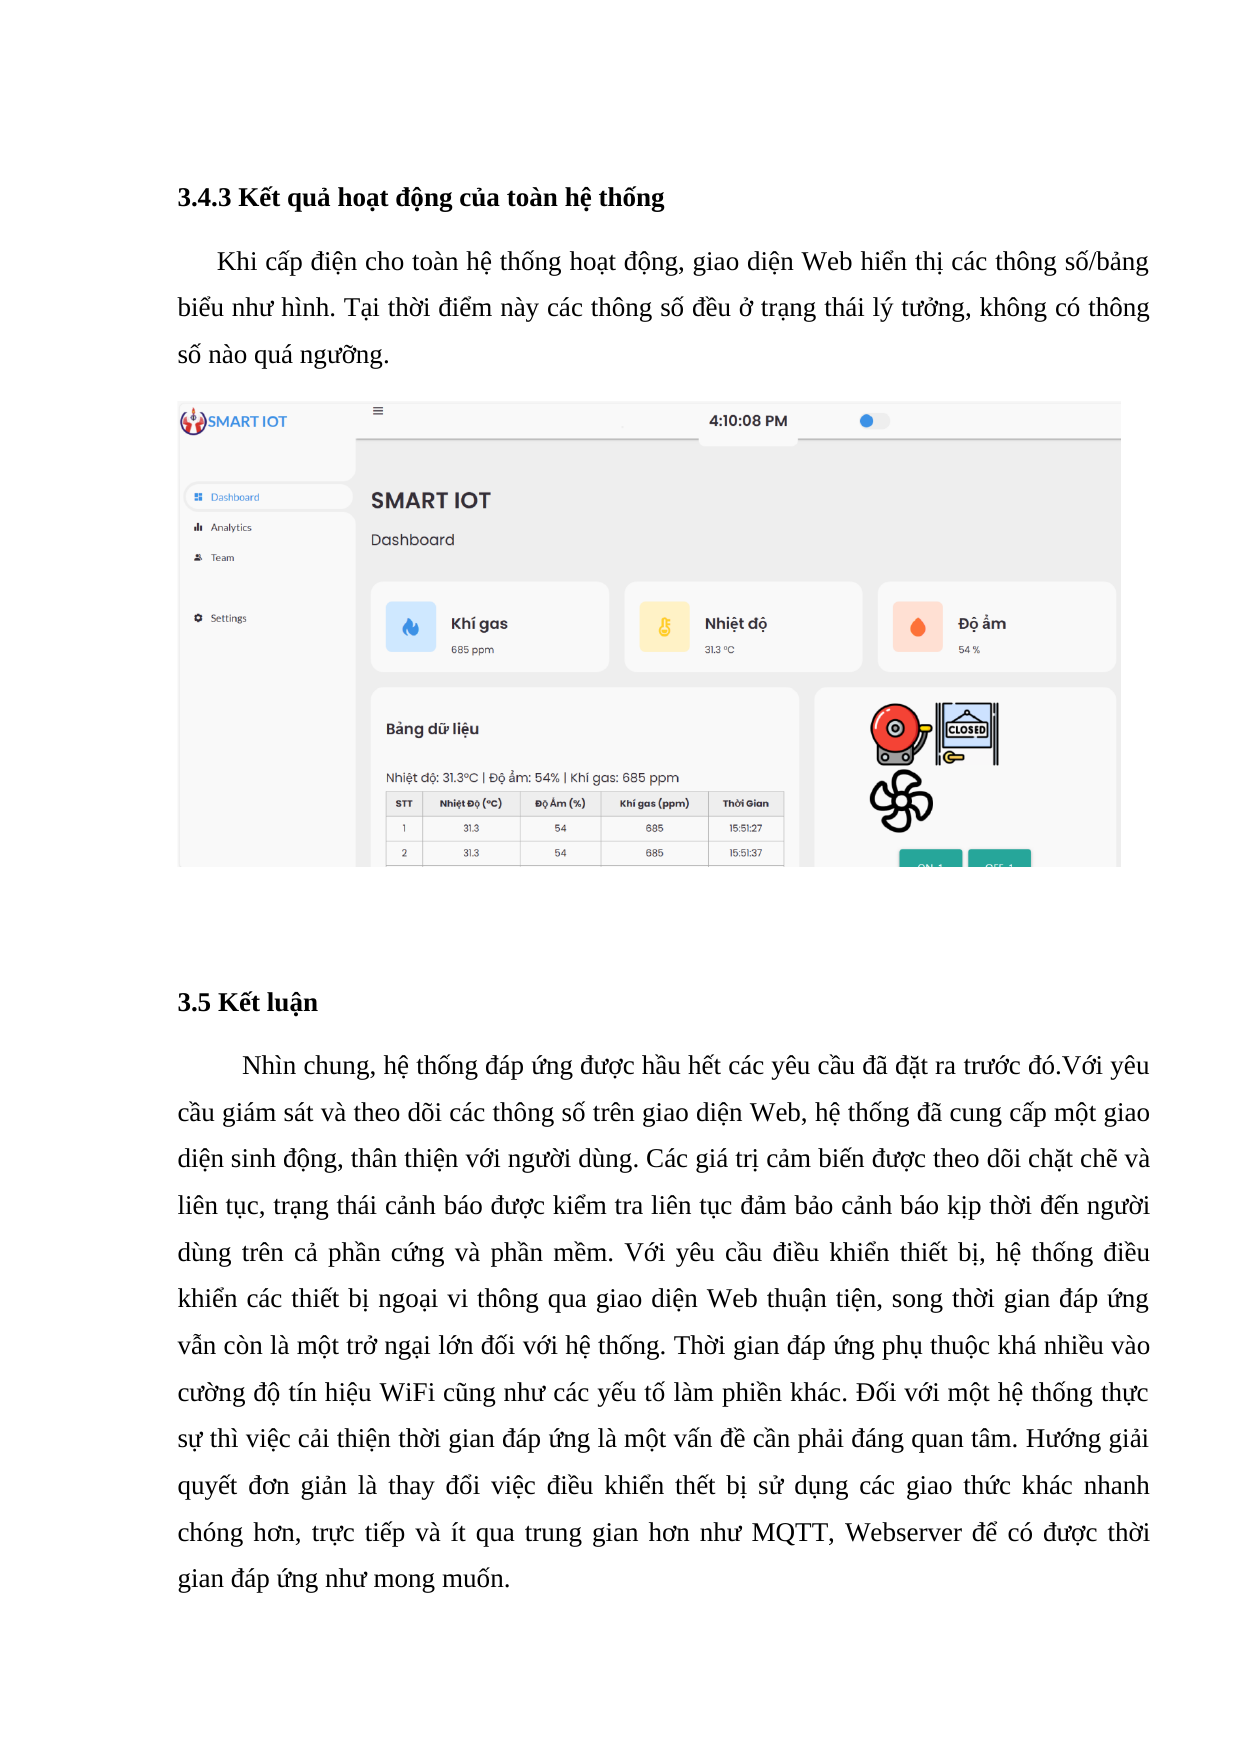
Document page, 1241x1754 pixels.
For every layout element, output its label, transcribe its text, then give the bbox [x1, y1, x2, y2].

text 3.5 Kết luận [177, 986, 1152, 1017]
text Nhìn chung, hệ thống đáp ứng được hầu hết các yêu cầu đã đặt ra trước đó.Với yêu cầu giám sát và theo dõi các thông số trên giao diện Web, hệ thống đã cung cấp một giao diện sinh động, thân thiện với người dùng. Các giá trị cảm biến được theo dõi chặt chẽ và liên tục, trạng thái cảnh báo được kiểm tra liên tục đảm bảo cảnh báo kịp thời đến người dùng trên cả phần cứng và phần mềm. Với yêu cầu điều khiển thiết bị, hệ thống điều khiển các thiết bị ngoại vi thông qua giao diện Web thuận tiện, song thời gian đáp ứng vẫn còn là một trở ngại lớn đối với hệ thống. Thời gian đáp ứng phụ thuộc khá nhiều vào cường độ tín hiệu WiFi cũng như các yếu tố làm phiền khác. Đối với một hệ thống thực sự thì việc cải thiện thời gian đáp ứng là một vấn đề cần phải đáng quan tâm. Hướng giải quyết đơn giản là thay đổi việc điều khiển thết bị sử dụng các giao thức khác nhanh chóng hơn, trực tiếp và ít qua trung gian hơn như MQTT, Webserver để có được thời gian đáp ứng như mong muốn. [177, 1049, 1152, 1593]
picture [177, 401, 1121, 867]
text 3.4.3 Kết quả hoạt động của toàn hệ thống [177, 181, 1152, 213]
text Khi cấp điện cho toàn hệ thống hoạt động, giao diện Web hiển thị các thông số/bảng biểu như hình. Tại thời điểm này các thông số đều ở trạng thái lý tưởng, không có thông số nào quá ngưỡng. [177, 245, 1152, 369]
